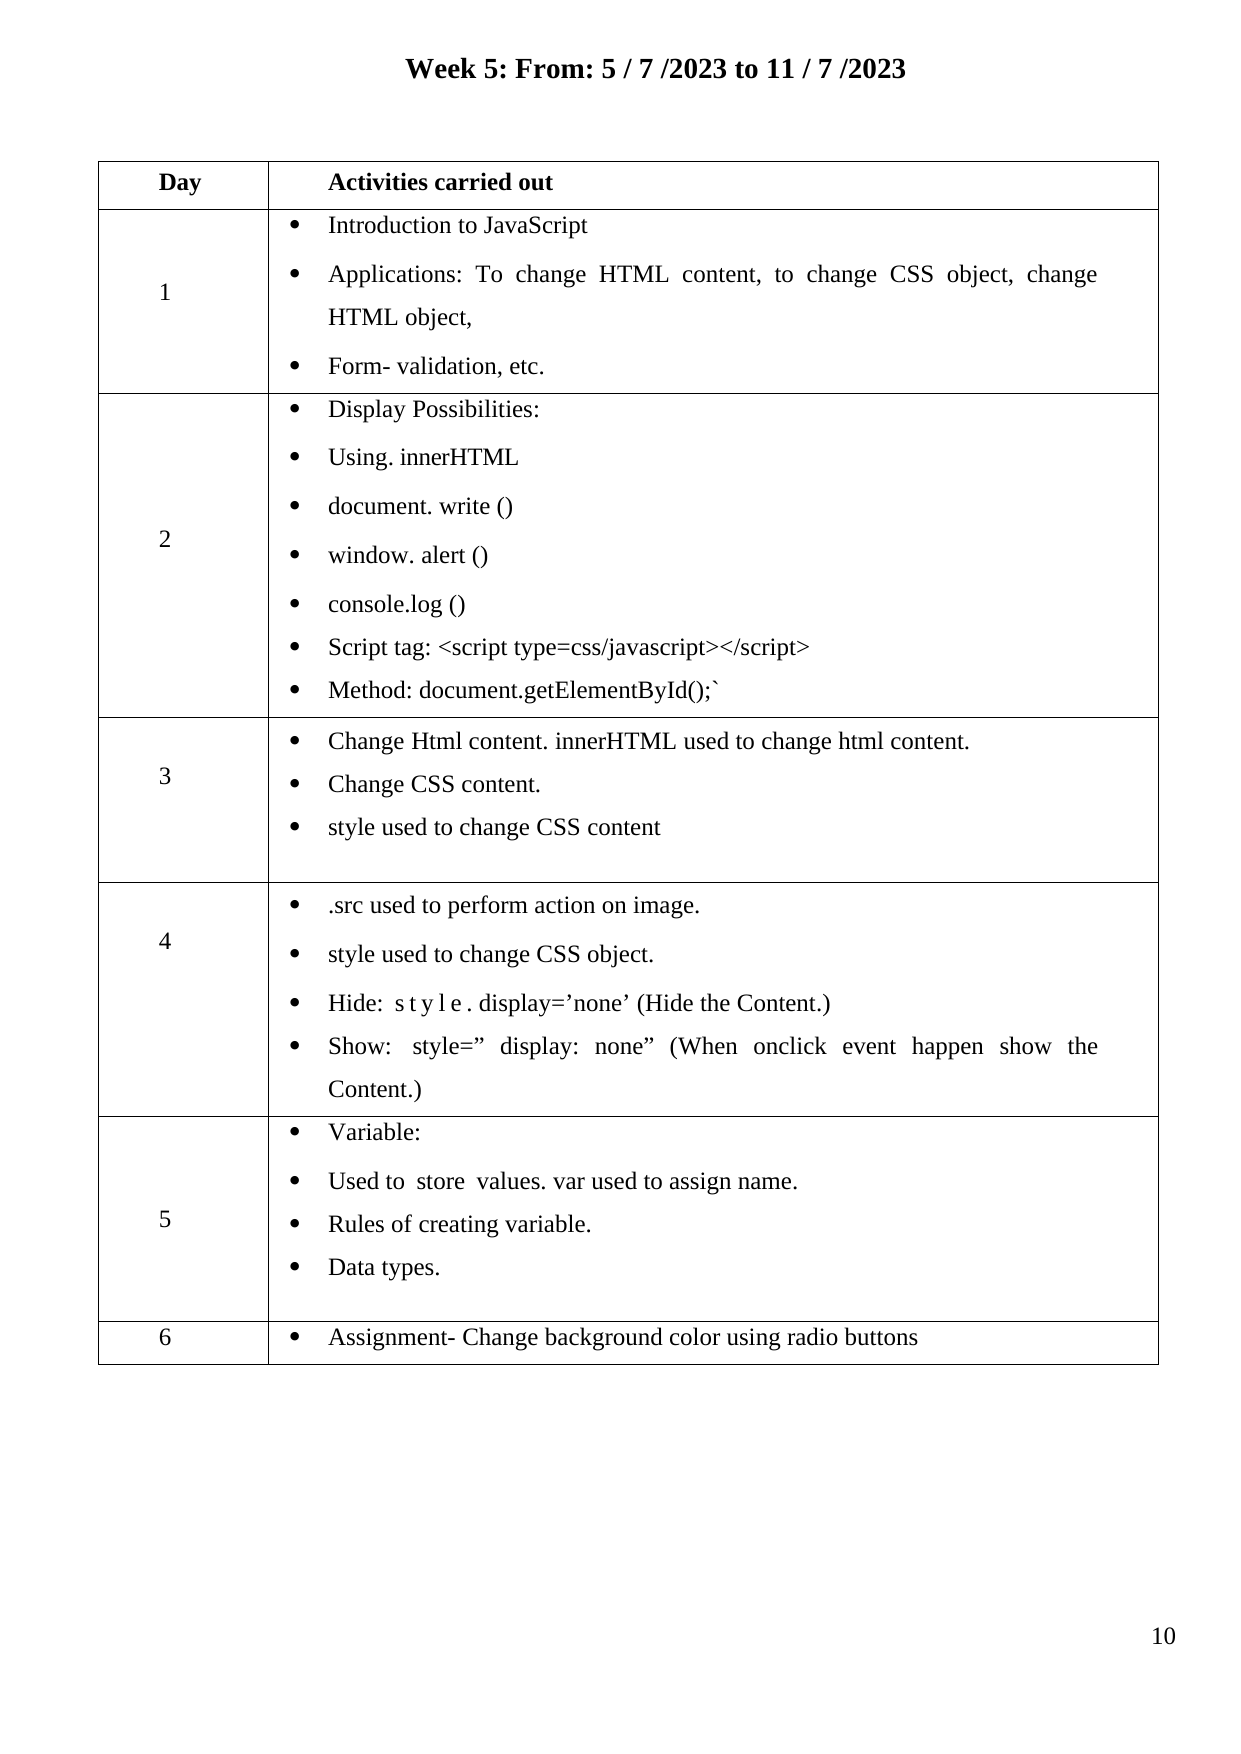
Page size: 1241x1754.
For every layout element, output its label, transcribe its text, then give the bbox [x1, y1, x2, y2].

table_cell 3 [99, 718, 268, 882]
subtitle Week 5: From: 5 / 7 /2023 to 11 / 7 /2023 [194, 52, 1117, 85]
table_header Day [99, 162, 268, 209]
table_cell Variable: Used to store values. var used to assign name. Rules of creating variable. Data types. [269, 1117, 1158, 1321]
table_header Activities carried out [269, 162, 1158, 209]
table_cell Introduction to JavaScript Applications: To change HTML content, to change CSS object, change HTML object, Form- validation, etc. [269, 210, 1158, 393]
table_cell Change Html content. innerHTML used to change html content. Change CSS content. style used to change CSS content [269, 718, 1158, 882]
table_cell 1 [99, 210, 268, 393]
table_cell 2 [99, 394, 268, 717]
table_cell 6 [99, 1322, 268, 1363]
table_cell Assignment- Change background color using radio buttons [269, 1322, 1158, 1363]
table_cell 5 [99, 1117, 268, 1321]
table_cell .src used to perform action on image. style used to change CSS object. Hide: style. display=’none’ (Hide the Content.) Show: style=” display: none” (When onclick event happen show the Content.) [269, 883, 1158, 1116]
table_cell 4 [99, 883, 268, 1116]
table_cell Display Possibilities: Using. innerHTML document. write () window. alert () console.log () Script tag: <script type=css/javascript></script> Method: document.getElementById();` [269, 394, 1158, 717]
